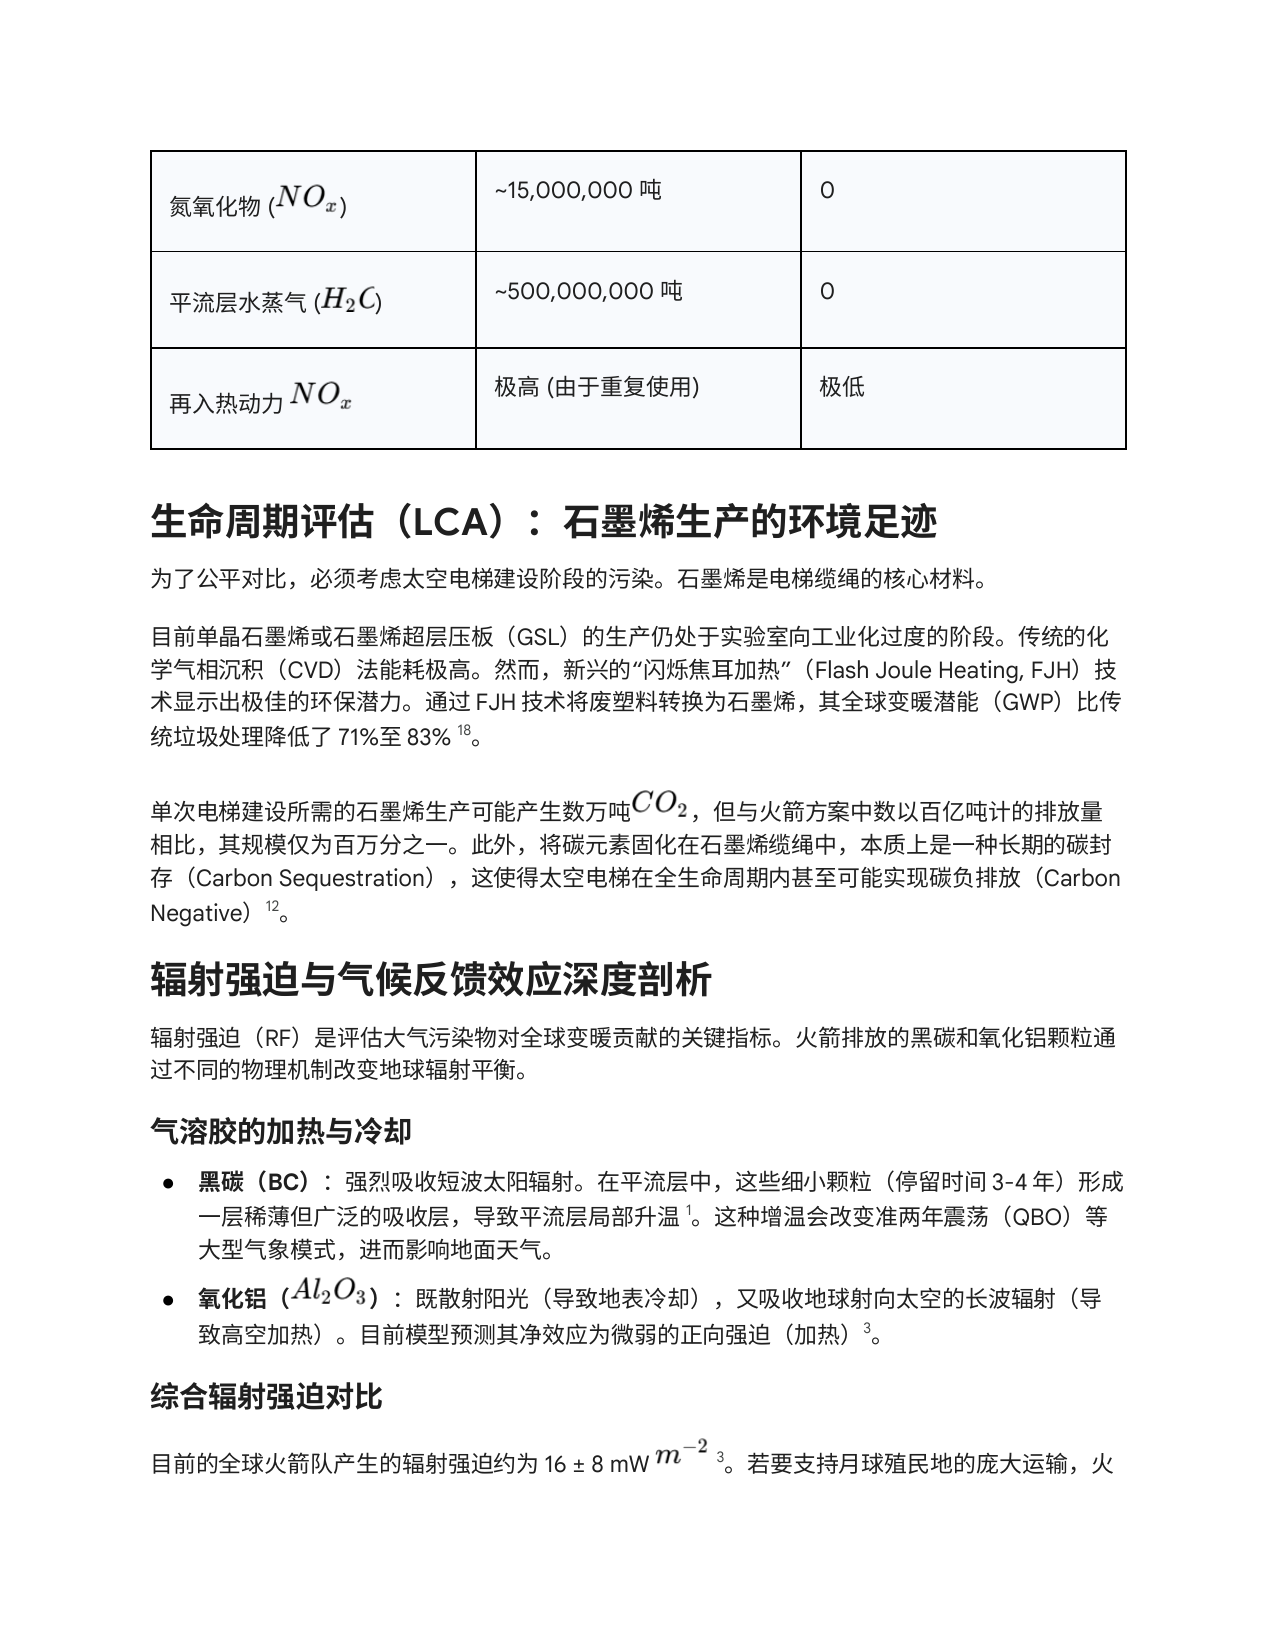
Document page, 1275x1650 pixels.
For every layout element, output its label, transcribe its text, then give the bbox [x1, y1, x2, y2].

table_cell 平流层水蒸气 () [152, 252, 475, 347]
table_cell ~15,000,000 吨 [477, 152, 800, 251]
picture [631, 782, 691, 821]
subtitle 气溶胶的加热与冷却 [150, 1114, 1125, 1151]
table_cell 极高 (由于重复使用) [477, 349, 800, 448]
subtitle 辐射强迫与气候反馈效应深度剖析 [150, 958, 1125, 1005]
table_cell 0 [802, 152, 1125, 251]
text 为了公平对比，必须考虑太空电梯建设阶段的污染。石墨烯是电梯缆绳的核心材料。 [150, 565, 1125, 594]
picture [289, 373, 355, 413]
table_cell 极低 [802, 349, 1125, 448]
picture [321, 277, 375, 312]
picture [275, 176, 340, 216]
table_cell ~500,000,000 吨 [477, 252, 800, 347]
table_cell 0 [802, 252, 1125, 347]
text 辐射强迫（RF）是评估大气污染物对全球变暖贡献的关键指标。火箭排放的黑碳和氧化铝颗粒通过不同的物理机制改变地球辐射平衡。 [150, 1024, 1125, 1085]
list 黑碳（BC）：强烈吸收短波太阳辐射。在平流层中，这些细小颗粒（停留时间3-4年）形成一层稀薄但广泛的吸收层，导致平流层局部升温 1。这种增温会改变准两年震荡（QBO）等大型气象模式，进而影响地面天气。 [161, 1168, 1125, 1266]
picture [290, 1269, 370, 1308]
text 单次电梯建设所需的石墨烯生产可能产生数万吨，但与火箭方案中数以百亿吨计的排放量相比，其规模仅为百万分之一。此外，将碳元素固化在石墨烯缆绳中，本质上是一种长期的碳封存（Carbon Sequestration），这使得太空电梯在全生命周期内甚至可能实现碳负排放（Carbon Negative）12。 [150, 782, 1125, 928]
subtitle 综合辐射强迫对比 [150, 1379, 1125, 1416]
picture [655, 1433, 711, 1473]
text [150, 1434, 1125, 1480]
table_cell 氮氧化物 () [152, 152, 475, 251]
list 氧化铝（）：既散射阳光（导致地表冷却），又吸收地球射向太空的长波辐射（导致高空加热）。目前模型预测其净效应为微弱的正向强迫（加热）3。 [161, 1269, 1125, 1350]
subtitle 生命周期评估（LCA）：石墨烯生产的环境足迹 [150, 499, 1125, 546]
text 目前单晶石墨烯或石墨烯超层压板（GSL）的生产仍处于实验室向工业化过度的阶段。传统的化学气相沉积（CVD）法能耗极高。然而，新兴的“闪烁焦耳加热”（Flash Joule Heating, FJH）技术显示出极佳的环保潜力。通过FJH技术将废塑料转换为石墨烯，其全球变暖潜能（GWP）比传统垃圾处理降低了71%至83% 18。 [150, 623, 1125, 753]
table_cell 再入热动力 [152, 349, 475, 448]
